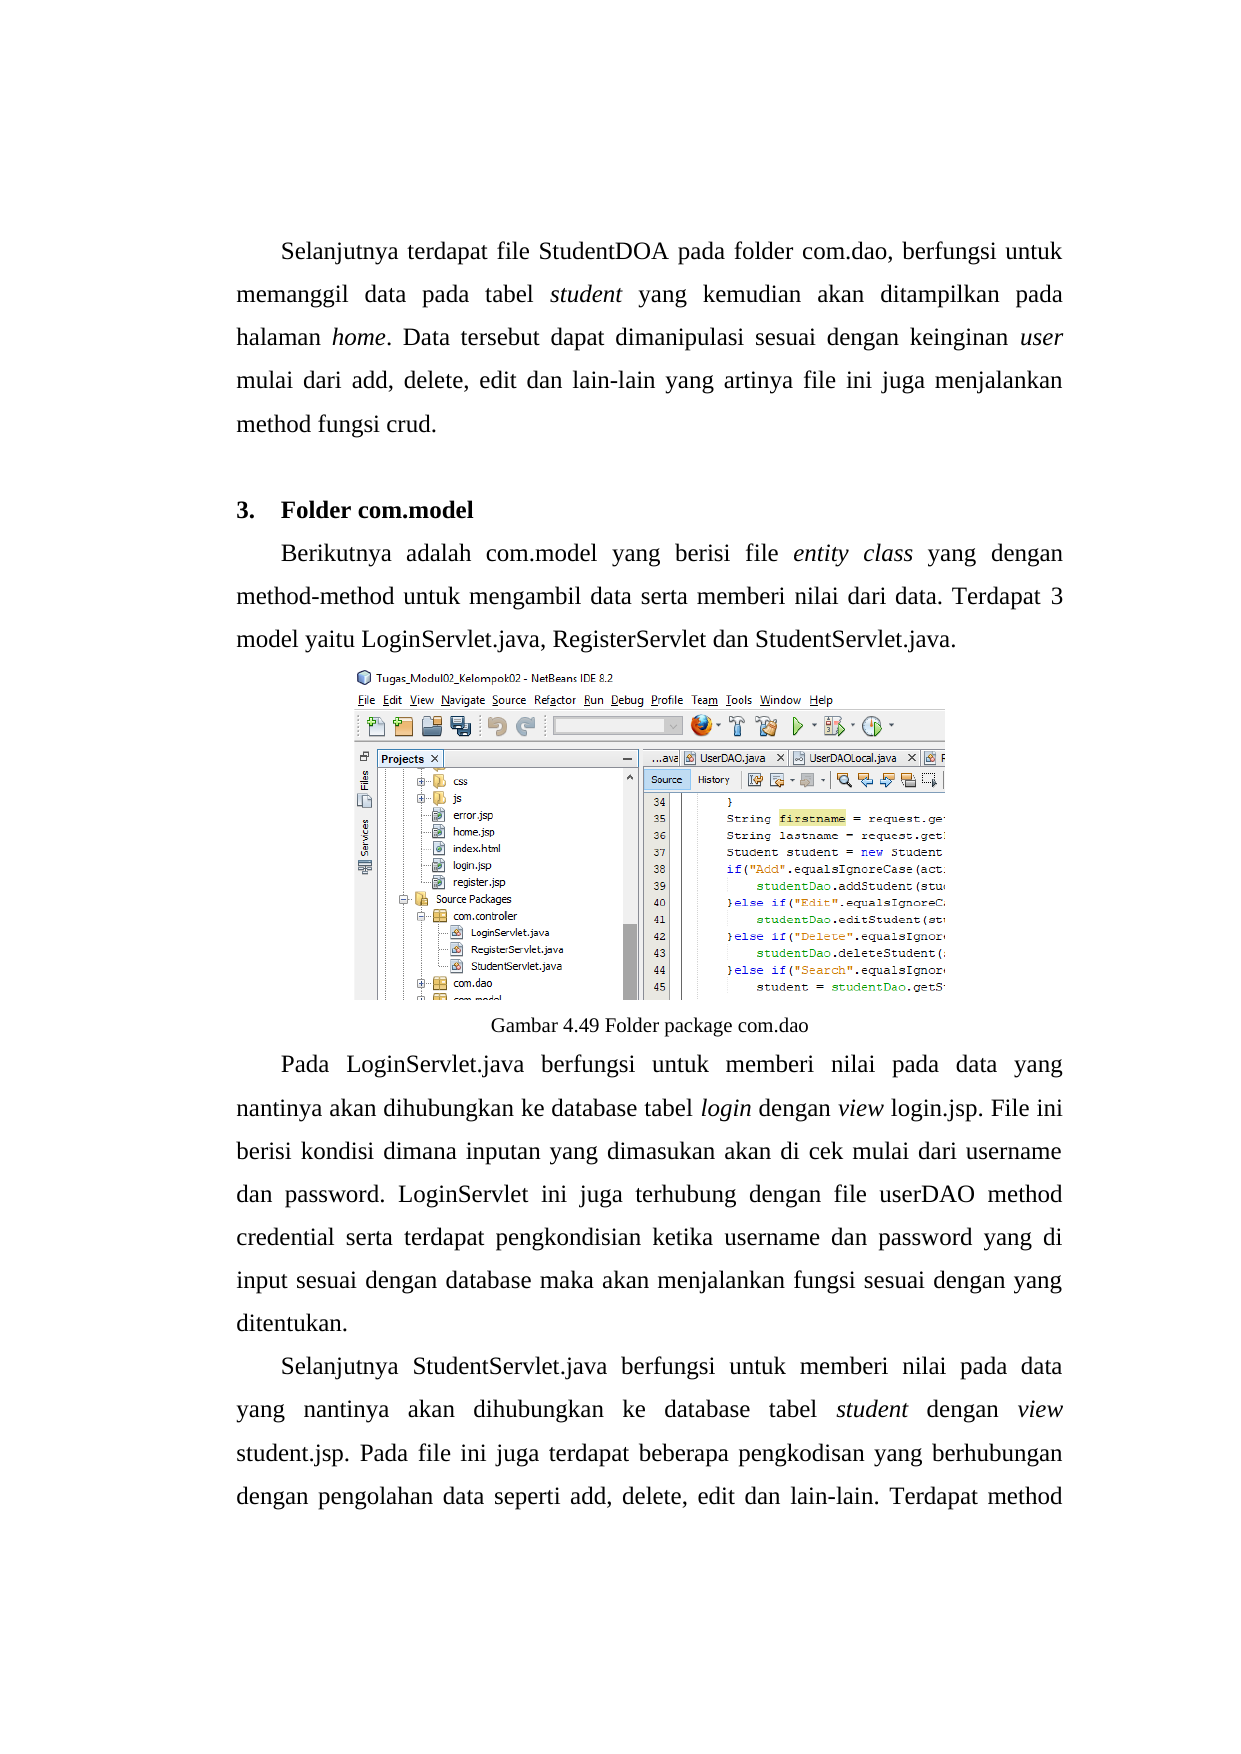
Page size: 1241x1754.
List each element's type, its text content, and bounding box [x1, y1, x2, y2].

list Folder com.model [236, 495, 1063, 524]
text Pada LoginServlet.java berfungsi untuk memberi nilai pada data yang nantinya akan dihubungkan ke database tabel login dengan view login.jsp. File ini berisi kondisi dimana inputan yang dimasukan akan di cek mulai dari username dan password. LoginServlet ini juga terhubung dengan file userDAO method credential serta terdapat pengkondisian ketika username dan password yang di input sesuai dengan database maka akan menjalankan fungsi sesuai dengan yang ditentukan. [236, 1049, 1063, 1337]
text Berikutnya adalah com.model yang berisi file entity class yang dengan method-method untuk mengambil data serta memberi nilai dari data. Terdapat 3 model yaitu LoginServlet.java, RegisterServlet dan StudentServlet.java. [236, 538, 1063, 653]
picture [354, 667, 945, 1000]
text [236, 1351, 1063, 1509]
text Selanjutnya terdapat file StudentDOA pada folder com.dao, berfungsi untuk memanggil data pada tabel student yang kemudian akan ditampilkan pada halaman home. Data tersebut dapat dimanipulasi sesuai dengan keinginan user mulai dari add, delete, edit dan lain-lain yang artinya file ini juga menjalankan method fungsi crud. [236, 236, 1063, 437]
